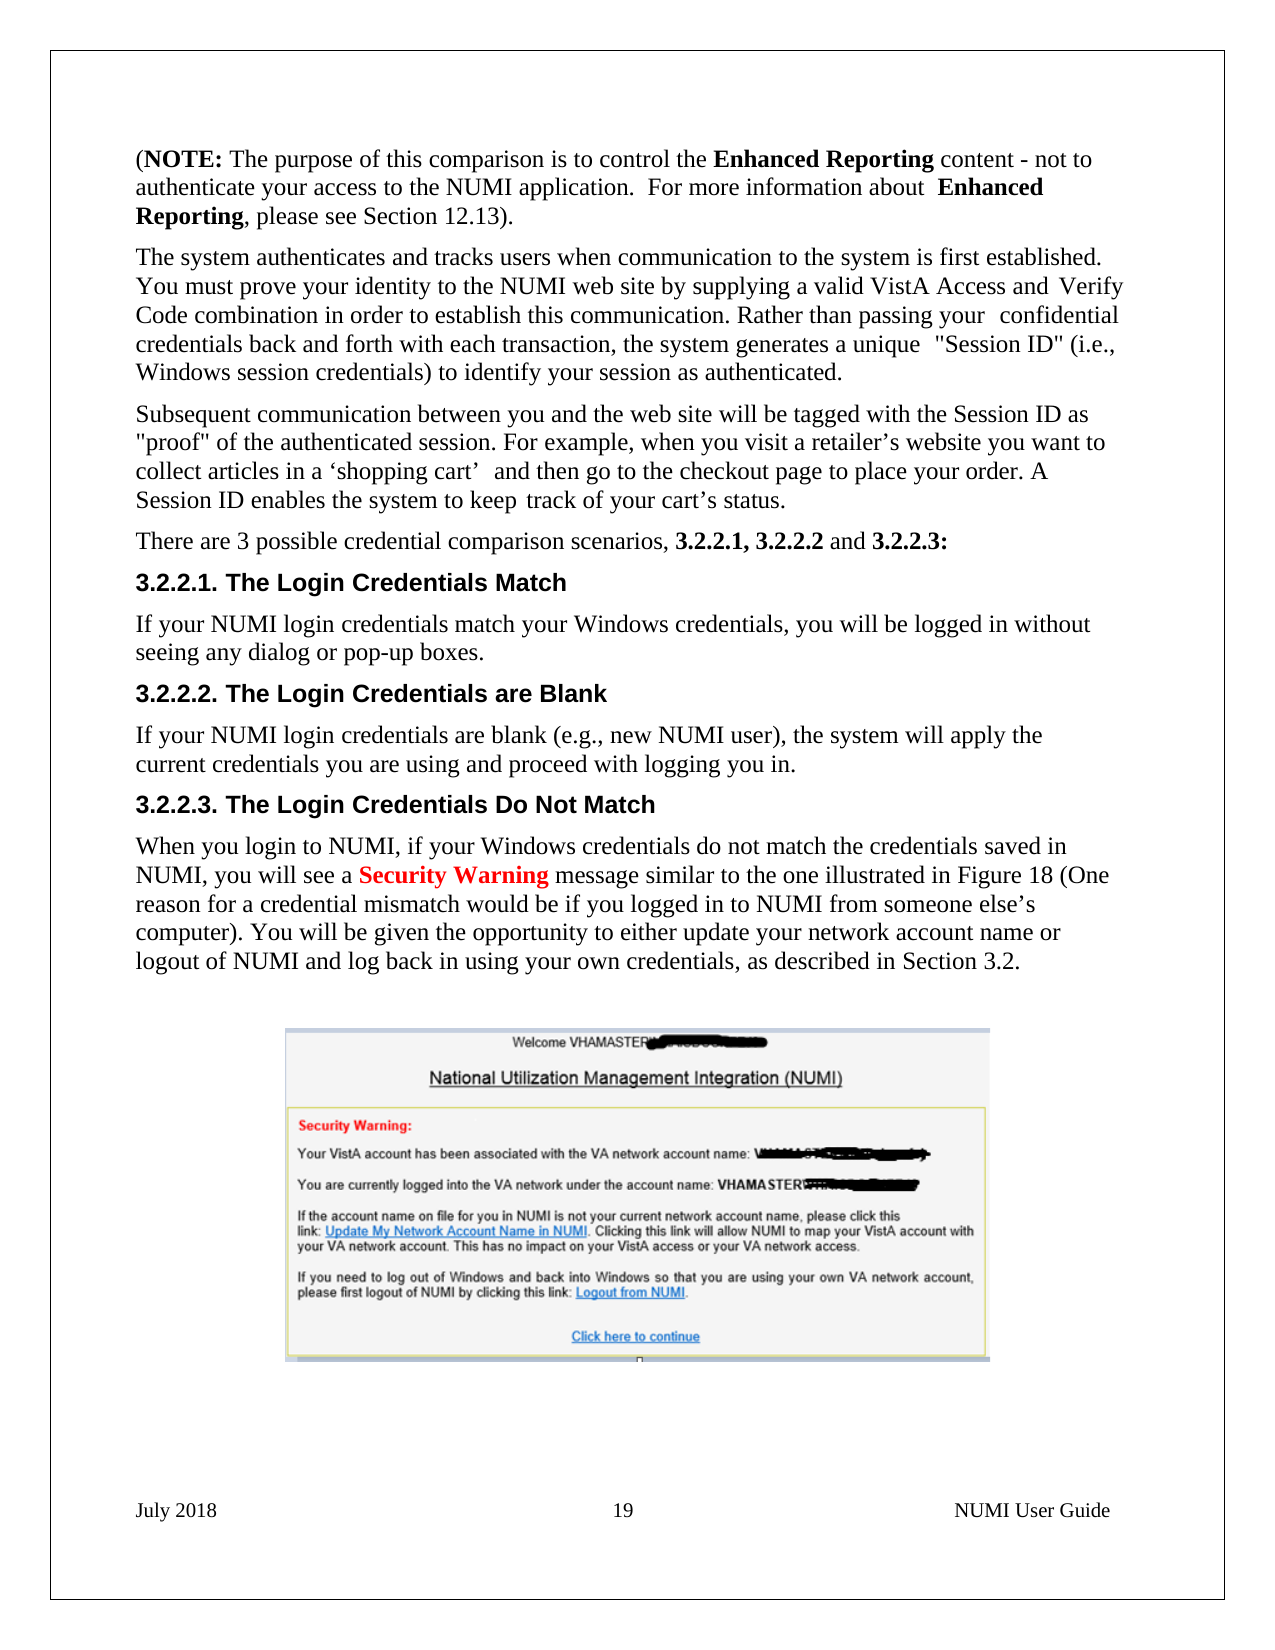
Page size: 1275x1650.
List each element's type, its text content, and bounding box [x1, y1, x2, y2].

text There are 3 possible credential comparison scenarios, 3.2.2.1, 3.2.2.2 and 3.2.2.3: [135, 526, 1139, 555]
subtitle The Login Credentials Do Not Match [135, 790, 1139, 819]
picture [285, 1028, 990, 1362]
text The system authenticates and tracks users when communication to the system is first established. You must prove your identity to the NUMI web site by supplying a valid VistA Access and Verify Code combination in order to establish this communication. Rather than passing your confidential credentials back and forth with each transaction, the system generates a unique "Session ID" (i.e., Windows session credentials) to identify your session as authenticated. [135, 242, 1124, 386]
text When you login to NUMI, if your Windows credentials do not match the credentials saved in NUMI, you will see a Security Warning message similar to the one illustrated in Figure 18 (One reason for a credential mismatch would be if you logged in to NUMI from someone else’s computer). You will be given the opportunity to either update your network account name or logout of NUMI and log back in using your own credentials, as described in Section 3.2. [135, 831, 1122, 975]
text (NOTE: The purpose of this comparison is to control the Enhanced Reporting content - not to authenticate your access to the NUMI application. For more information about Enhanced Reporting, please see Section 12.13). [135, 144, 1112, 230]
subtitle The Login Credentials are Blank [135, 679, 1139, 707]
text If your NUMI login credentials match your Windows credentials, you will be logged in without seeing any dialog or pop-up boxes. [135, 609, 1124, 666]
text Subsequent communication between you and the web site will be tagged with the Session ID as "proof" of the authenticated session. For example, when you visit a retailer’s website you want to collect articles in a ‘shopping cart’ and then go to the checkout page to place your order. A Session ID enables the system to keep track of your cart’s status. [135, 399, 1124, 514]
text If your NUMI login credentials are blank (e.g., new NUMI user), the system will apply the current credentials you are using and proceed with logging you in. [135, 720, 1122, 777]
subtitle The Login Credentials Match [135, 567, 1139, 596]
